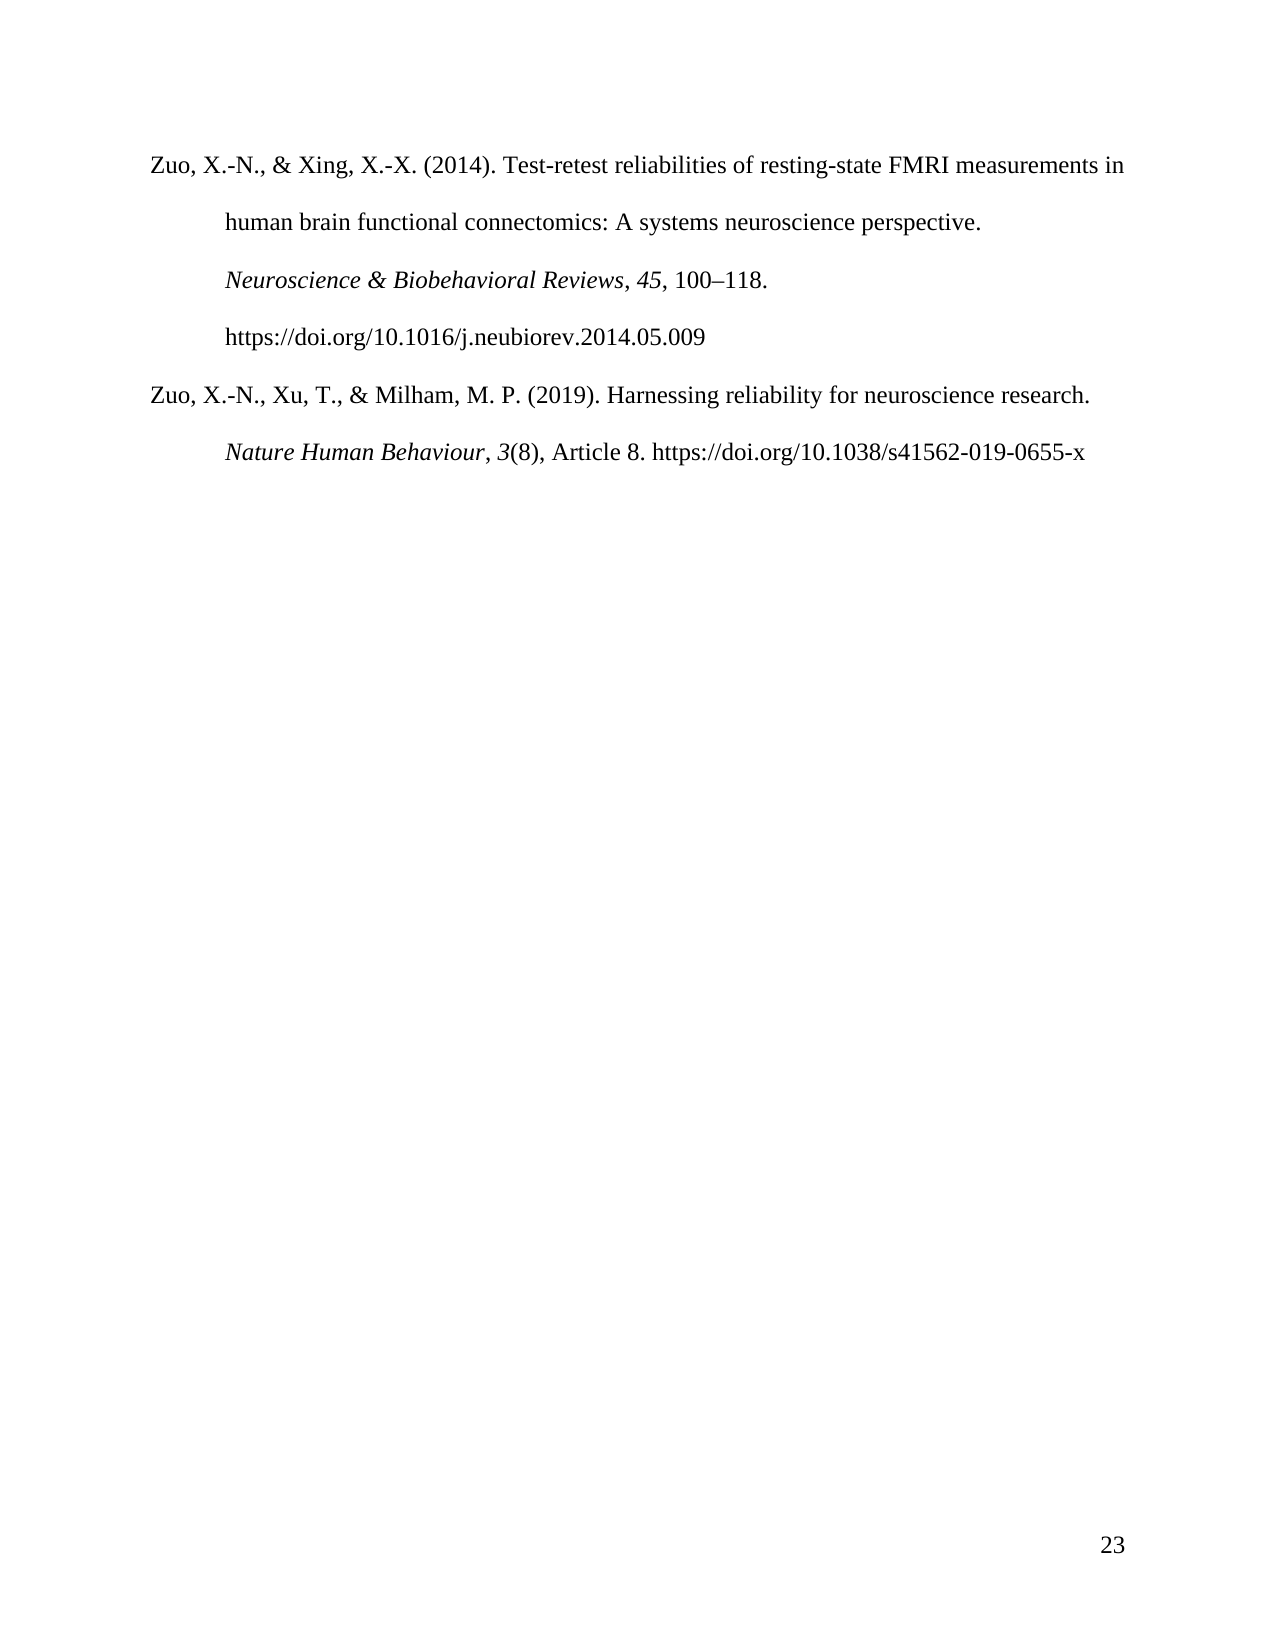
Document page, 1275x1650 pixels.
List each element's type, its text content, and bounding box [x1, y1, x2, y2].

text Zuo, X.-N., & Xing, X.-X. (2014). Test-retest reliabilities of resting-state FMRI measurements in human brain functional connectomics: A systems neuroscience perspective. Neuroscience & Biobehavioral Reviews, 45, 100–118. https://doi.org/10.1016/j.neubiorev.2014.05.009 [150, 150, 1125, 351]
text Zuo, X.-N., Xu, T., & Milham, M. P. (2019). Harnessing reliability for neuroscience research. Nature Human Behaviour, 3(8), Article 8. https://doi.org/10.1038/s41562-019-0655-x [150, 380, 1125, 466]
